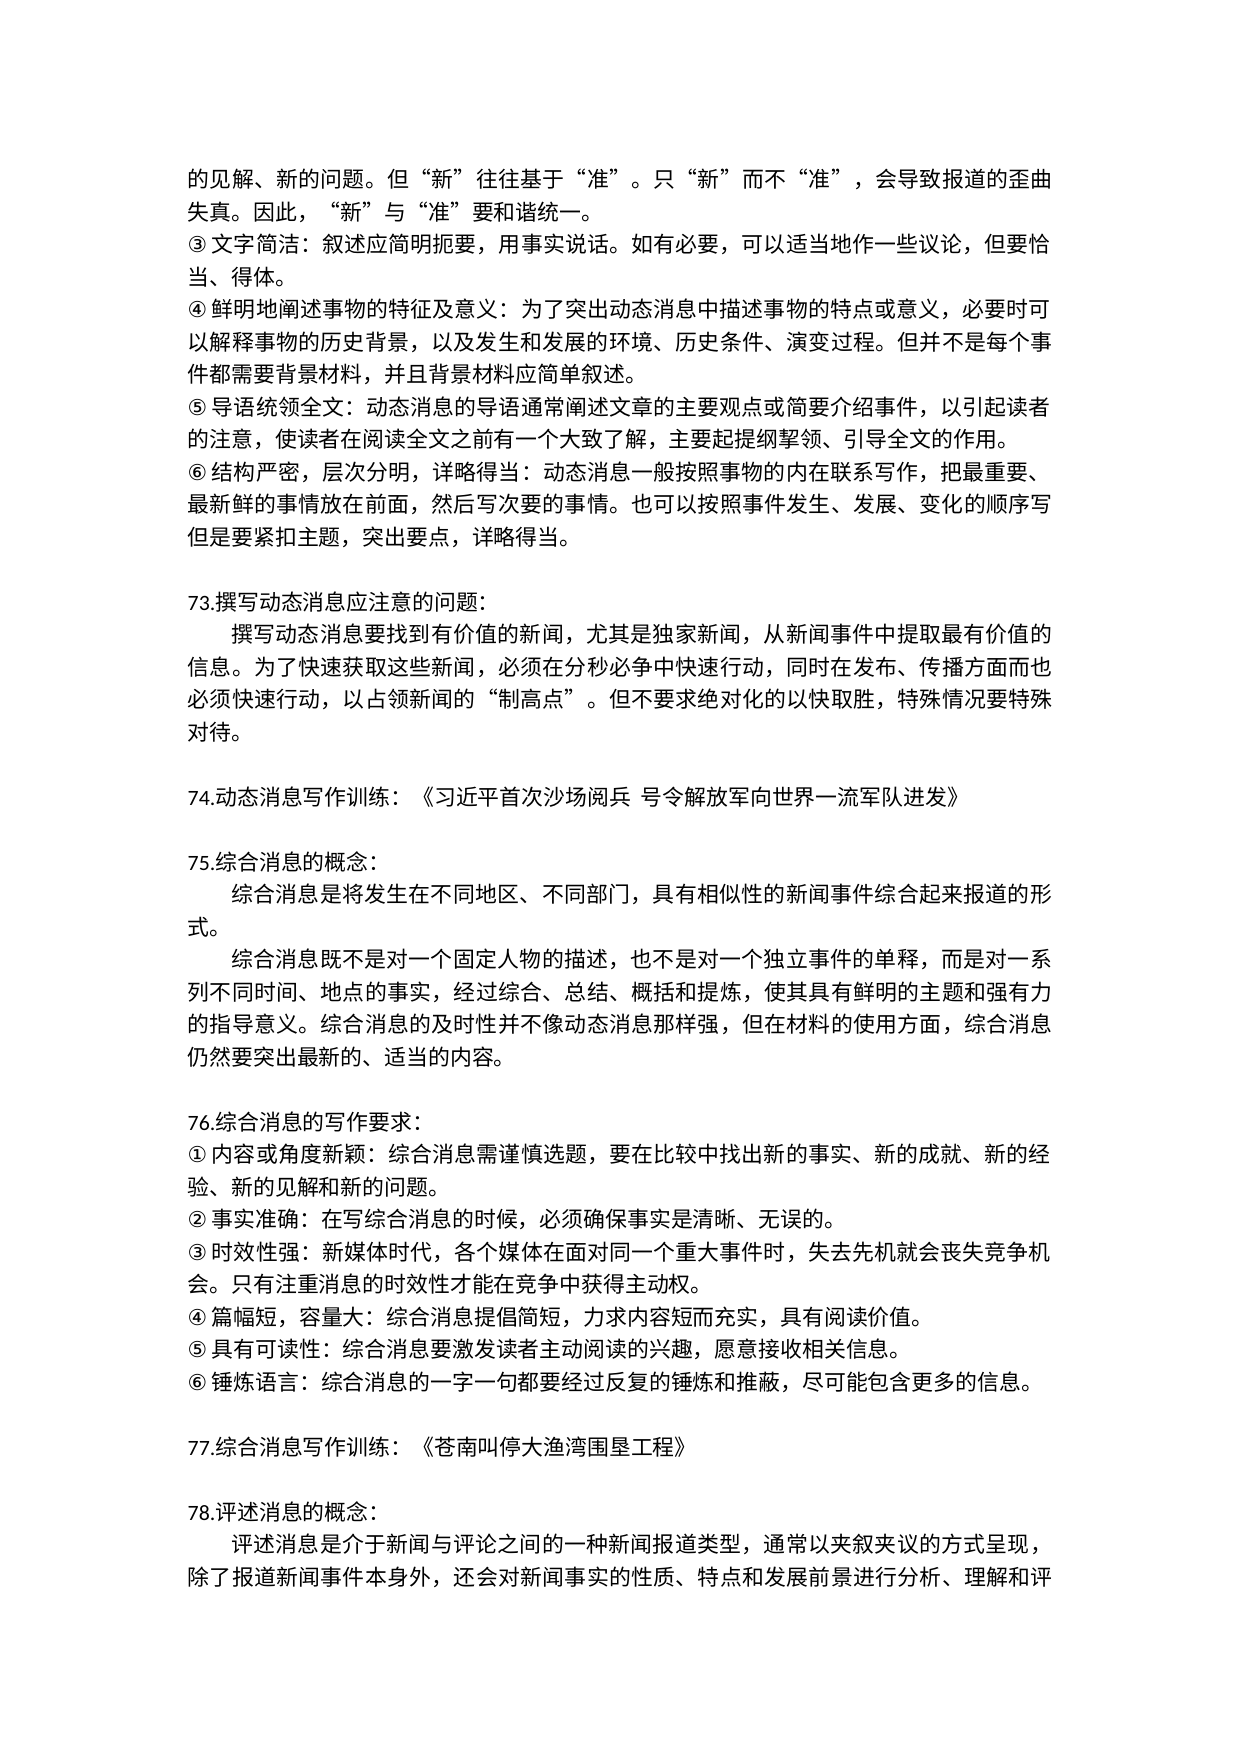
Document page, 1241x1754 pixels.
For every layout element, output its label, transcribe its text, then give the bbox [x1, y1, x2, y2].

text 撰写动态消息要找到有价值的新闻，尤其是独家新闻，从新闻事件中提取最有价值的信息。为了快速获取这些新闻，必须在分秒必争中快速行动，同时在发布、传播方面而也必须快速行动，以占领新闻的“制高点”。但不要求绝对化的以快取胜，特殊情况要特殊对待。 [187, 617, 1053, 747]
text ③文字简洁：叙述应简明扼要，用事实说话。如有必要，可以适当地作一些议论，但要恰当、得体。 [187, 227, 1053, 292]
text ④篇幅短，容量大：综合消息提倡简短，力求内容短而充实，具有阅读价值。 [187, 1299, 1053, 1332]
text 综合消息是将发生在不同地区、不同部门，具有相似性的新闻事件综合起来报道的形式。 [187, 877, 1053, 942]
text ①内容或角度新颖：综合消息需谨慎选题，要在比较中找出新的事实、新的成就、新的经验、新的见解和新的问题。 [187, 1137, 1053, 1202]
text ⑥结构严密，层次分明，详略得当：动态消息一般按照事物的内在联系写作，把最重要、最新鲜的事情放在前面，然后写次要的事情。也可以按照事件发生、发展、变化的顺序写，但是要紧扣主题，突出要点，详略得当。 [187, 454, 1053, 552]
text 75.综合消息的概念： [187, 844, 1053, 877]
text ③时效性强：新媒体时代，各个媒体在面对同一个重大事件时，失去先机就会丧失竞争机会。只有注重消息的时效性才能在竞争中获得主动权。 [187, 1234, 1053, 1299]
text 73.撰写动态消息应注意的问题： [187, 584, 1053, 617]
text 77.综合消息写作训练：《苍南叫停大渔湾围垦工程》 [187, 1429, 1053, 1462]
text 76.综合消息的写作要求： [187, 1104, 1053, 1137]
text ⑤具有可读性：综合消息要激发读者主动阅读的兴趣，愿意接收相关信息。 [187, 1332, 1053, 1364]
text ②事实准确：在写综合消息的时候，必须确保事实是清晰、无误的。 [187, 1202, 1053, 1234]
text 综合消息既不是对一个固定人物的描述，也不是对一个独立事件的单释，而是对一系列不同时间、地点的事实，经过综合、总结、概括和提炼，使其具有鲜明的主题和强有力的指导意义。综合消息的及时性并不像动态消息那样强，但在材料的使用方面，综合消息仍然要突出最新的、适当的内容。 [187, 942, 1053, 1072]
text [187, 1527, 1053, 1592]
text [187, 162, 1053, 227]
text ⑤导语统领全文：动态消息的导语通常阐述文章的主要观点或简要介绍事件，以引起读者的注意，使读者在阅读全文之前有一个大致了解，主要起提纲挈领、引导全文的作用。 [187, 389, 1053, 454]
text ④鲜明地阐述事物的特征及意义：为了突出动态消息中描述事物的特点或意义，必要时可以解释事物的历史背景，以及发生和发展的环境、历史条件、演变过程。但并不是每个事件都需要背景材料，并且背景材料应简单叙述。 [187, 292, 1053, 389]
text ⑥锤炼语言：综合消息的一字一句都要经过反复的锤炼和推蔽，尽可能包含更多的信息。 [187, 1364, 1053, 1397]
text 74.动态消息写作训练：《习近平首次沙场阅兵 号令解放军向世界一流军队进发》 [187, 779, 1053, 812]
text 78.评述消息的概念： [187, 1494, 1053, 1527]
